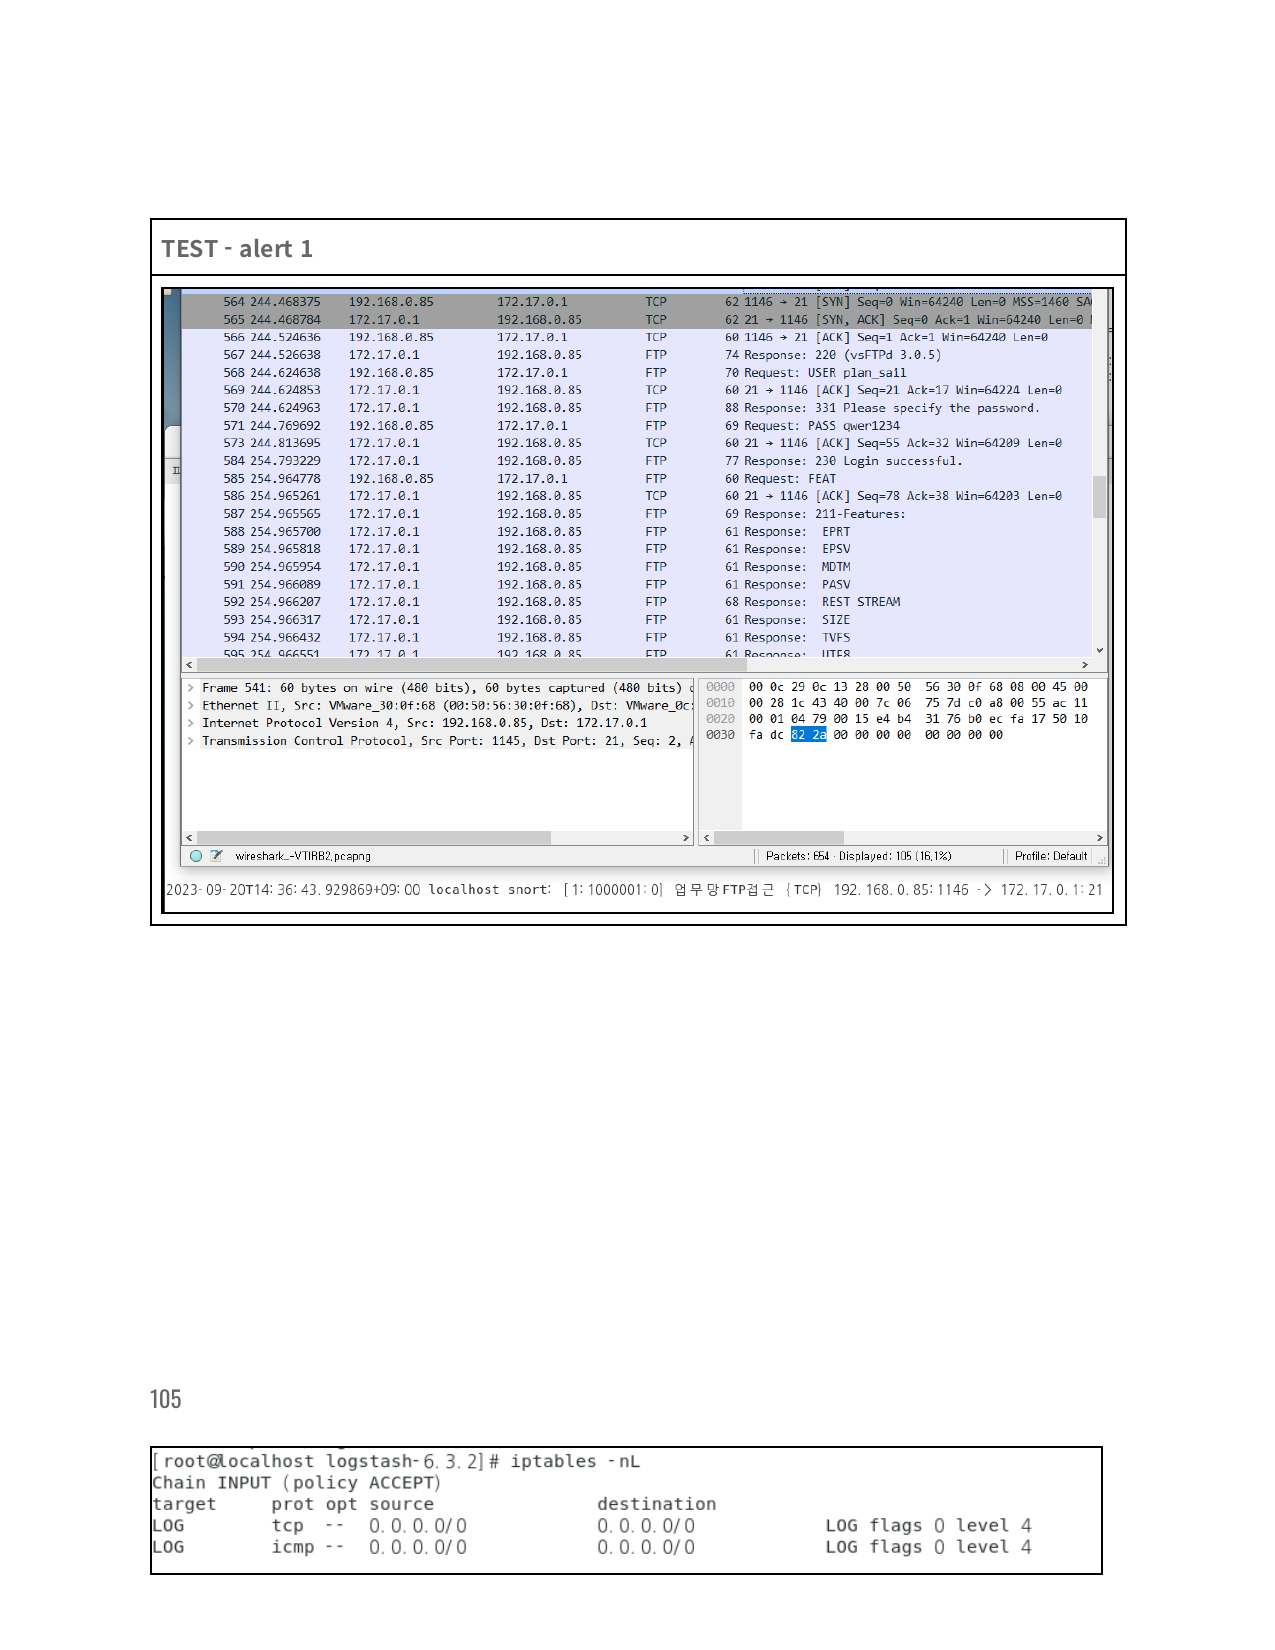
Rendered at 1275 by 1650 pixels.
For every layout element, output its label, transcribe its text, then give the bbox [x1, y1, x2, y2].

table_header TEST - alert 1 [152, 220, 1125, 274]
picture [152, 1448, 1101, 1573]
table_cell [152, 276, 1125, 924]
picture [164, 289, 1112, 912]
